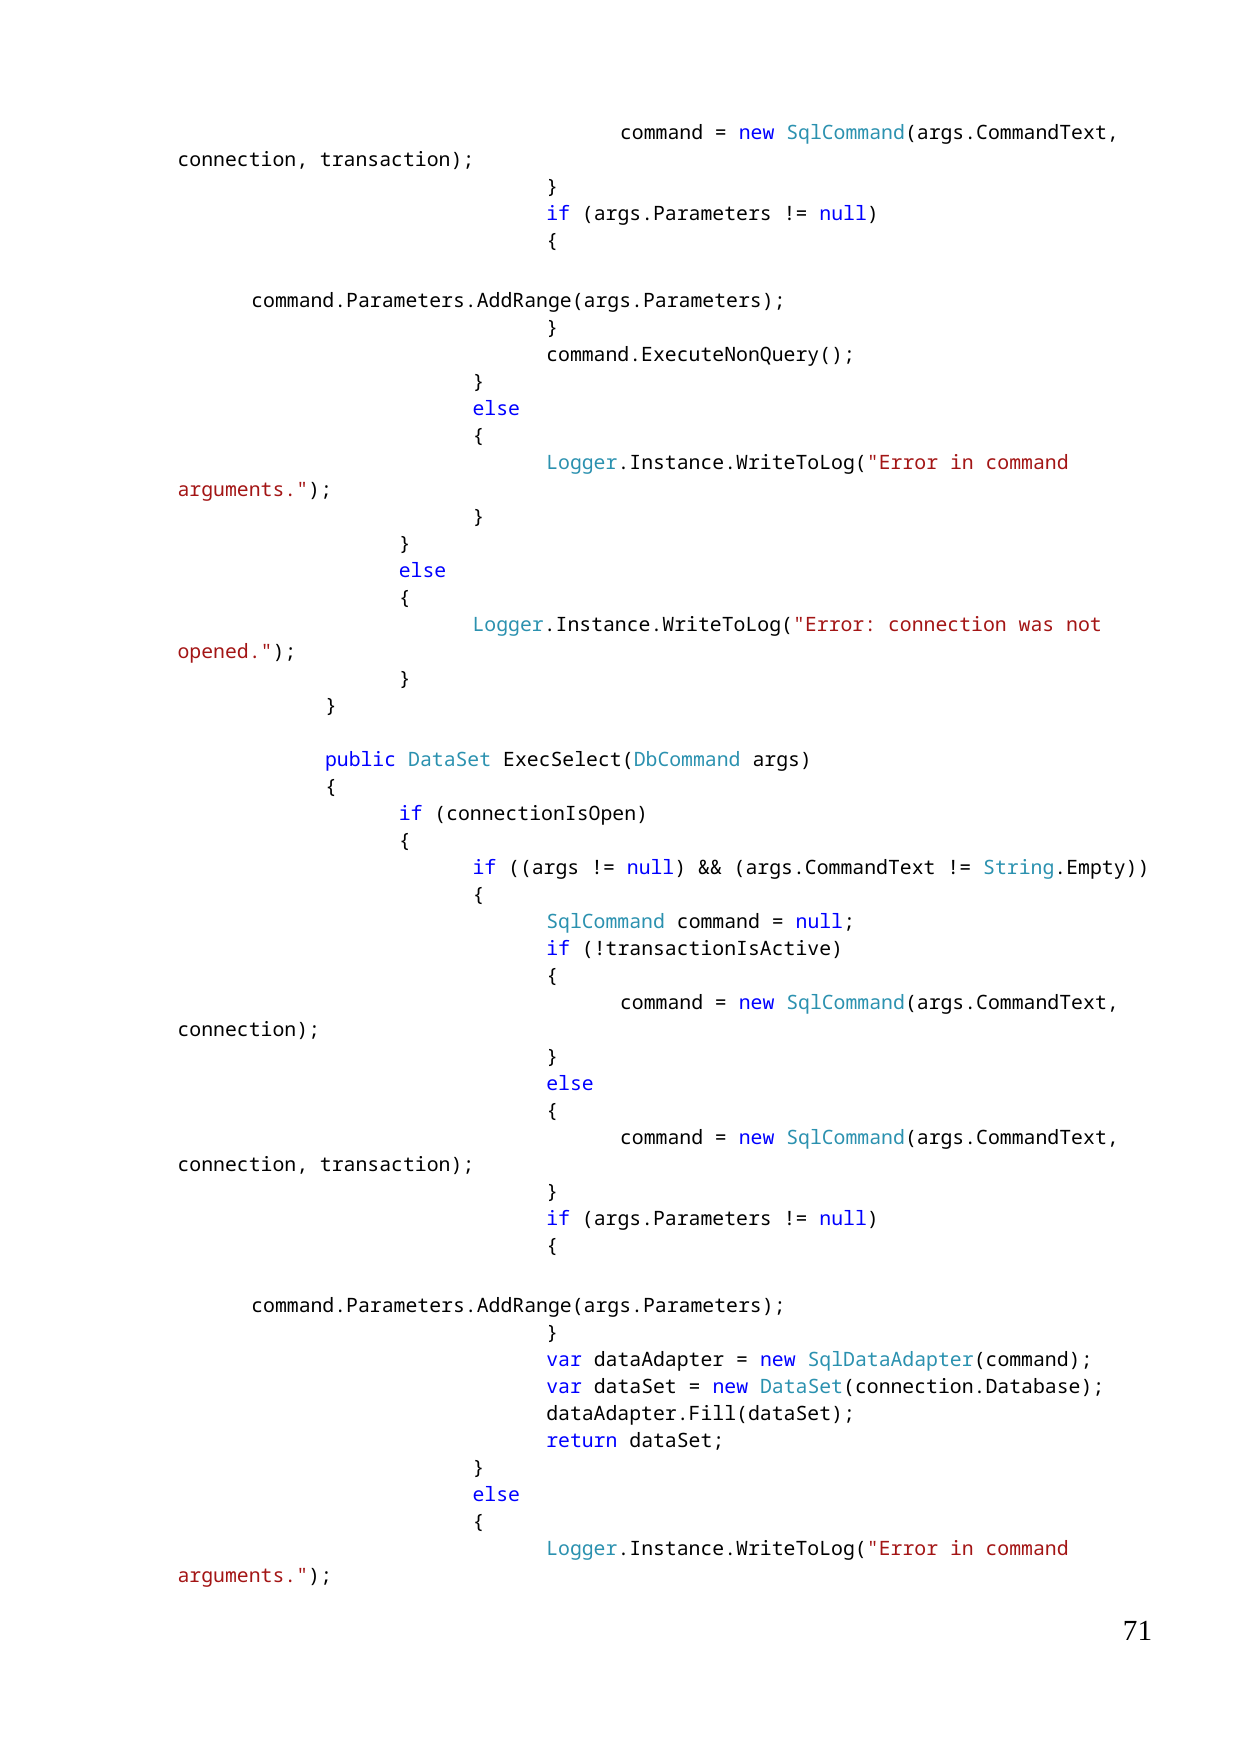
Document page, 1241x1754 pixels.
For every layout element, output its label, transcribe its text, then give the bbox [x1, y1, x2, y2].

text command.Parameters.AddRange(args.Parameters); [177, 1258, 1152, 1318]
text } [177, 1453, 1152, 1480]
text command = new SqlCommand(args.CommandText, connection); [177, 988, 1152, 1042]
text command = new SqlCommand(args.CommandText, connection, transaction); [177, 1123, 1152, 1177]
text if (args.Parameters != null) [177, 199, 1152, 226]
text var dataAdapter = new SqlDataAdapter(command); [177, 1345, 1152, 1372]
text } [177, 172, 1152, 199]
text Logger.Instance.WriteToLog("Error in command arguments."); [177, 448, 1152, 502]
text { [177, 880, 1152, 907]
text } [177, 313, 1152, 341]
text Logger.Instance.WriteToLog("Error in command arguments."); [177, 1534, 1152, 1588]
text else [177, 1480, 1152, 1507]
text { [177, 1096, 1152, 1123]
text } [177, 502, 1152, 529]
text dataAdapter.Fill(dataSet); [177, 1399, 1152, 1426]
text if ((args != null) && (args.CommandText != String.Empty)) [177, 853, 1152, 880]
text { [177, 1507, 1152, 1534]
text } [177, 664, 1152, 691]
text { [177, 226, 1152, 253]
text { [177, 583, 1152, 610]
text { [177, 772, 1152, 799]
text public DataSet ExecSelect(DbCommand args) [177, 745, 1152, 772]
text return dataSet; [177, 1426, 1152, 1453]
text } [177, 1177, 1152, 1204]
text } [177, 691, 1152, 718]
text } [177, 1042, 1152, 1069]
text SqlCommand command = null; [177, 907, 1152, 934]
text command.Parameters.AddRange(args.Parameters); [177, 253, 1152, 313]
text { [177, 961, 1152, 988]
text else [177, 1069, 1152, 1096]
text } [177, 529, 1152, 556]
text if (!transactionIsActive) [177, 934, 1152, 961]
text else [177, 394, 1152, 421]
text { [177, 1231, 1152, 1258]
text command = new SqlCommand(args.CommandText, connection, transaction); [177, 118, 1152, 172]
text } [177, 367, 1152, 394]
text { [177, 826, 1152, 853]
text command.ExecuteNonQuery(); [177, 341, 1152, 367]
text var dataSet = new DataSet(connection.Database); [177, 1372, 1152, 1399]
text } [177, 1318, 1152, 1345]
text if (args.Parameters != null) [177, 1204, 1152, 1231]
text { [177, 421, 1152, 448]
text if (connectionIsOpen) [177, 799, 1152, 826]
text else [177, 556, 1152, 583]
text Logger.Instance.WriteToLog("Error: connection was not opened."); [177, 610, 1152, 664]
